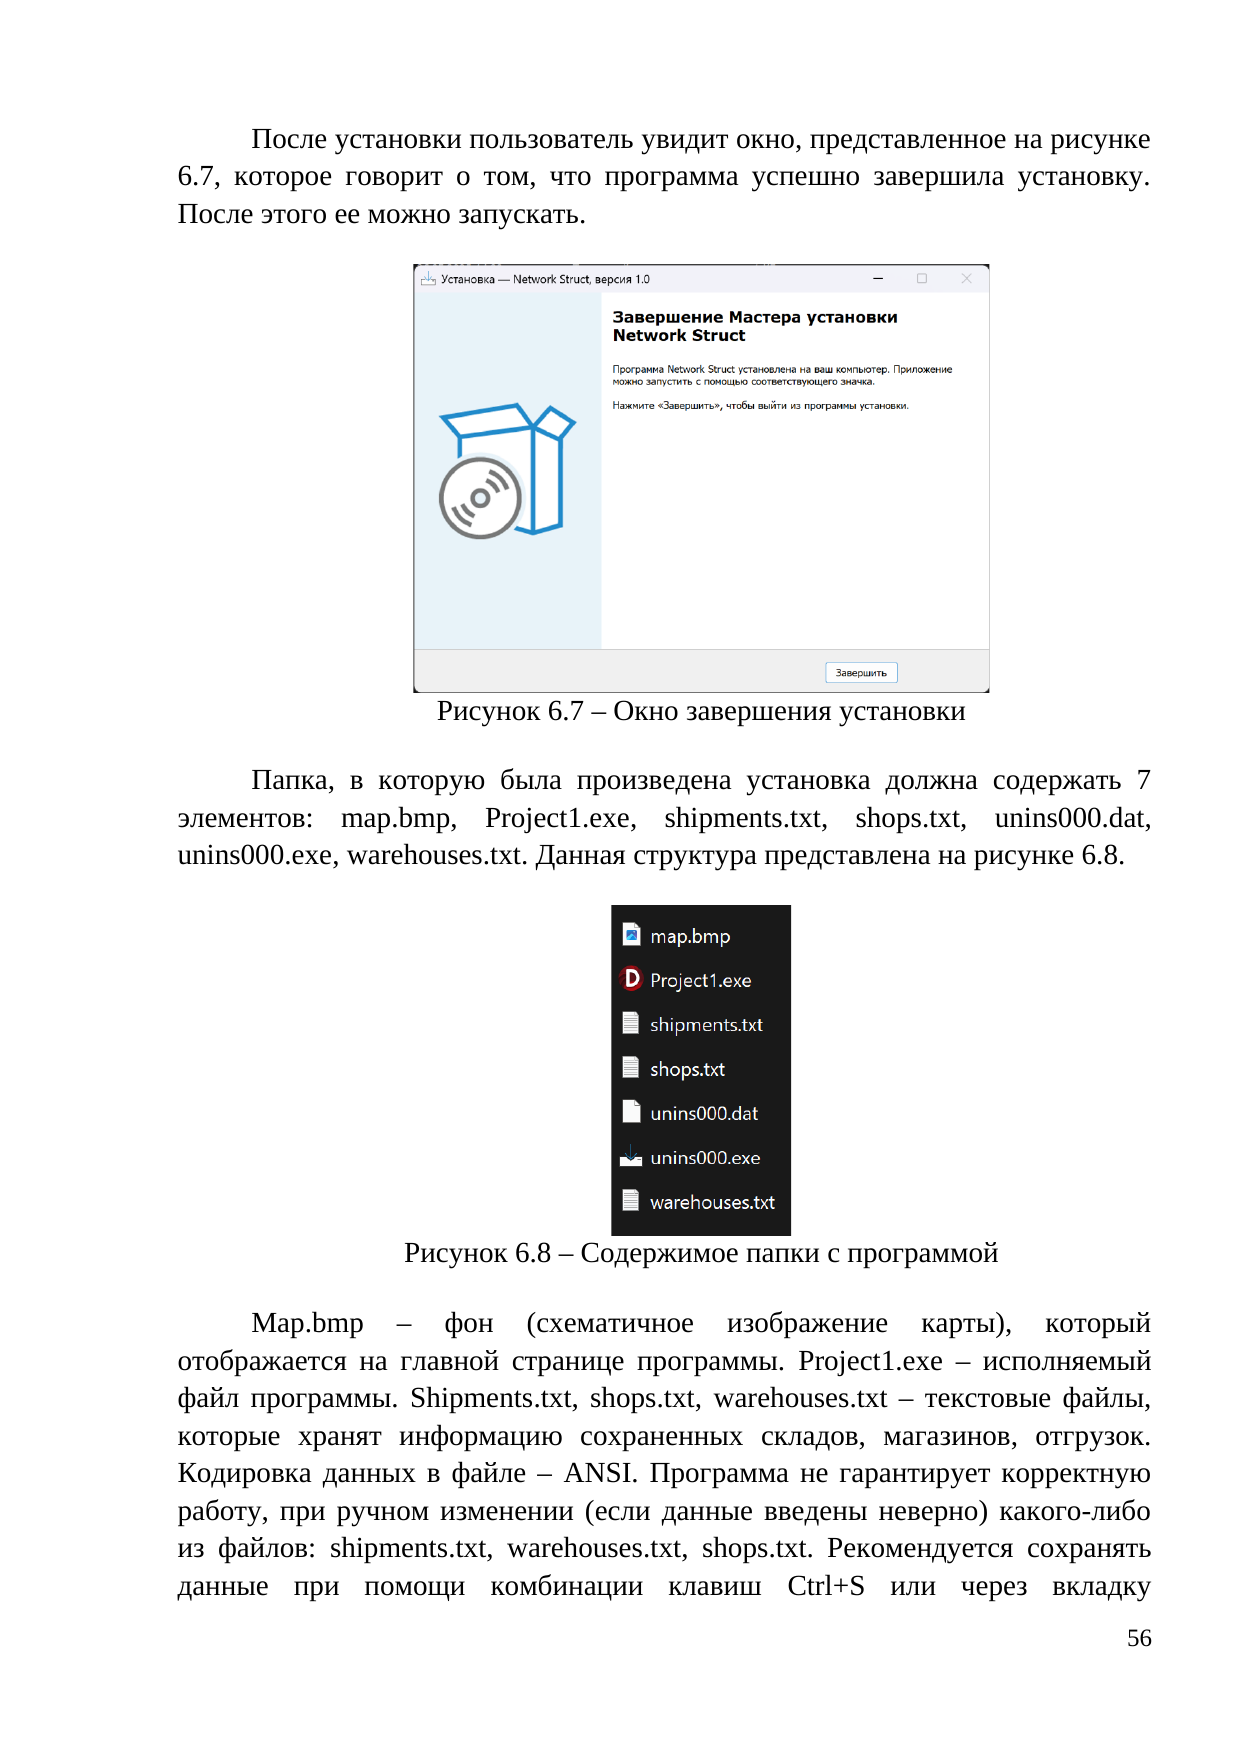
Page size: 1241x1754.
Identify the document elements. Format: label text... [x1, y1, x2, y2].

text Папка, в которую была произведена установка должна содержать 7 элементов: map.bmp, Project1.exe, shipments.txt, shops.txt, unins000.dat, unins000.exe, warehouses.txt. Данная структура представлена на рисунке 6.8. [177, 760, 1152, 872]
picture [611, 905, 792, 1236]
text Рисунок 6.8 – Содержимое папки с программой [177, 1235, 1152, 1269]
text После установки пользователь увидит окно, представленное на рисунке 6.7, которое говорит о том, что программа успешно завершила установку. После этого ее можно запускать. [177, 118, 1152, 231]
text Рисунок 6.7 – Окно завершения установки [177, 693, 1152, 726]
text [177, 1302, 1152, 1602]
picture [413, 264, 990, 693]
